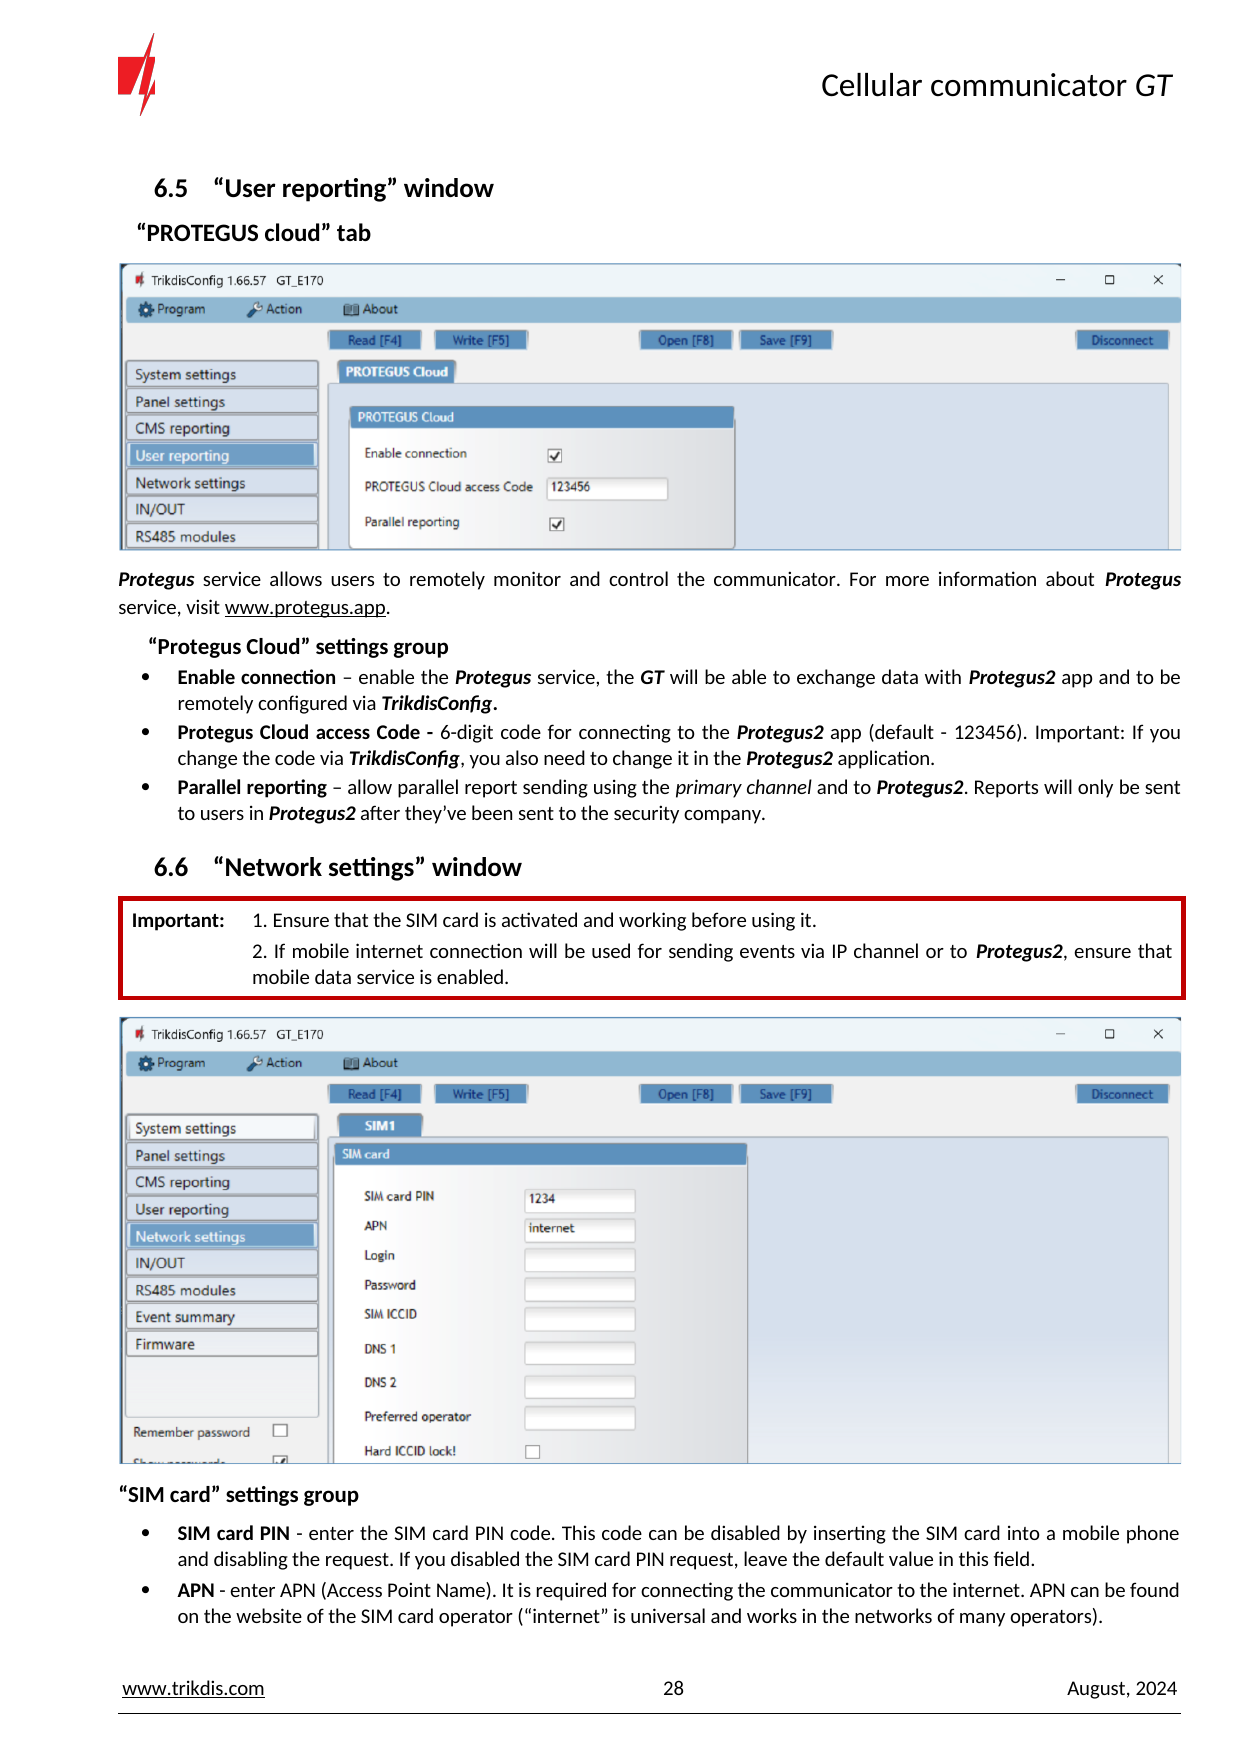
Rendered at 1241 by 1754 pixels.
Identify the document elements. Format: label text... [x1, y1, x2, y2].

table_header 1. Ensure that the SIM card is activated and working before using it. 2. If mobile internet connection will be used for sending events via IP channel or to Protegus2, ensure that mobile data service is enabled. [241, 901, 1181, 996]
picture [118, 259, 1182, 554]
text “User reporting” window [153, 171, 1181, 204]
text Protegus service allows users to remotely monitor and control the communicator. For more information about Protegus service, visit www.protegus.app. [118, 566, 1181, 620]
text “Network settings” window [153, 850, 1181, 883]
list SIM card PIN - enter the SIM card PIN code. This code can be disabled by inserting the SIM card into a mobile phone and disabling the request. If you disabled the SIM card PIN request, leave the default value in this field. [142, 1520, 1181, 1571]
text “SIM card” settings group [118, 1480, 1181, 1508]
list APN - enter APN (Access Point Name). It is required for connecting the communicator to the internet. APN can be found on the website of the SIM card operator (“internet” is universal and works in the networks of many operators). [142, 1577, 1181, 1628]
list Parallel reporting – allow parallel report sending using the primary channel and to Protegus2. Reports will only be sent to users in Protegus2 after they’ve been sent to the security company. [142, 774, 1181, 825]
table_header Important: [123, 901, 241, 996]
list Protegus Cloud access Code - 6-digit code for connecting to the Protegus2 app (default - 123456). Important: If you change the code via TrikdisConfig, you also need to change it in the Protegus2 application. [142, 719, 1181, 770]
text “PROTEGUS cloud” tab [118, 217, 1181, 247]
picture [118, 1012, 1182, 1468]
picture [118, 33, 155, 116]
list Enable connection – enable the Protegus service, the GT will be able to exchange data with Protegus2 app and to be remotely configured via TrikdisConfig. [142, 664, 1181, 715]
text “Protegus Cloud” settings group [118, 632, 1181, 660]
